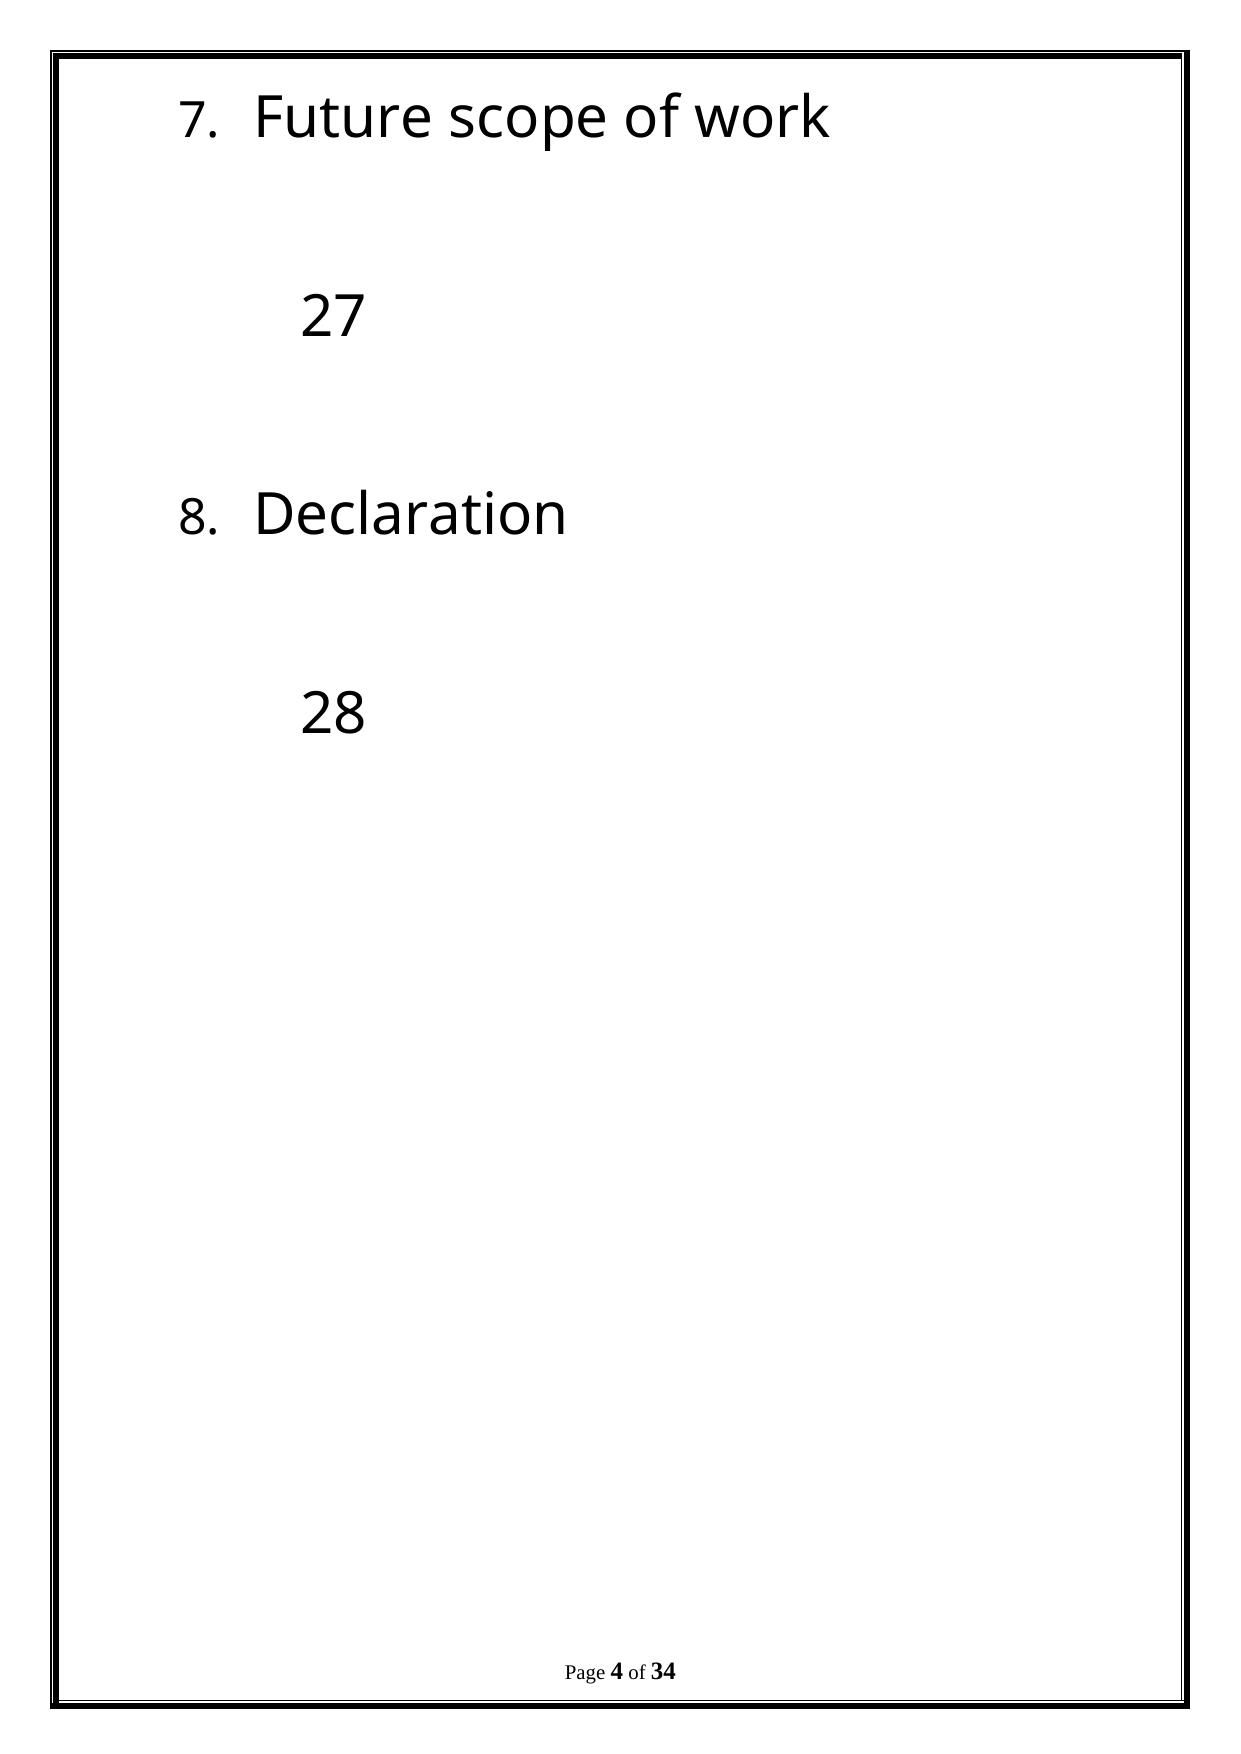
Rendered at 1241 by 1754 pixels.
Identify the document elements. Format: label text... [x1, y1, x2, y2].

list Declaration 28 [178, 472, 1026, 750]
list Future scope of work 27 [178, 75, 1026, 353]
